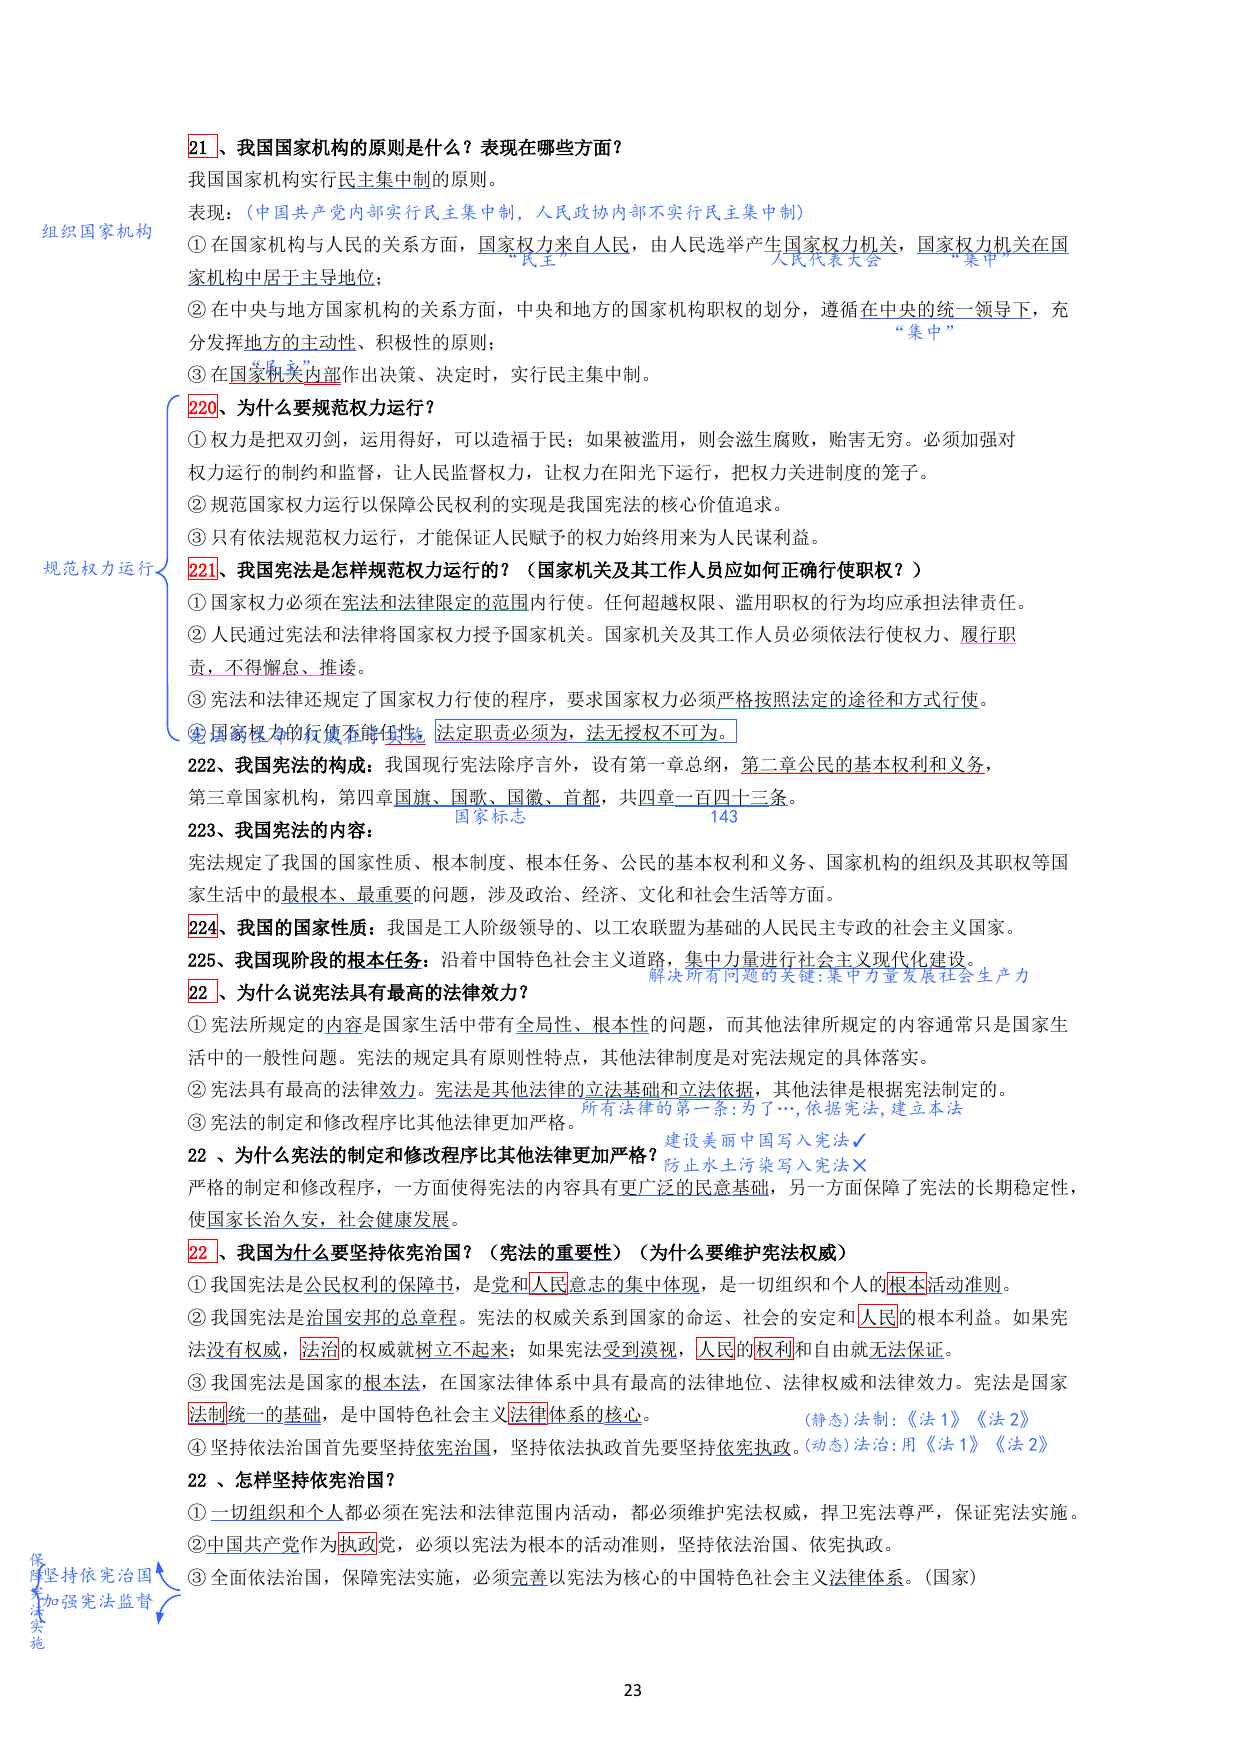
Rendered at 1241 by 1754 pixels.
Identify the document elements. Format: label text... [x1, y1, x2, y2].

text 222、我国宪法的构成：我国现行宪法除序言外，设有第一章总纲，第二章公民的基本权利和义务， [187, 747, 1069, 780]
text ②宪法具有最高的法律效力。宪法是其他法律的立法基础和立法依据，其他法律是根据宪法制定的。 [187, 1072, 1069, 1105]
text 第三章国家机构，第四章国旗、国歌、国徽、首都，共四章一百四十三条。 [187, 780, 1069, 812]
text ①权力是把双刃剑，运用得好，可以造福于民；如果被滥用，则会滋生腐败，贻害无穷。必须加强对 [187, 422, 1069, 455]
text ①国家权力必须在宪法和法律限定的范围内行使。任何超越权限、滥用职权的行为均应承担法律责任。 [187, 585, 1069, 617]
text ④国家权力的行使不能任性，法定职责必须为，法无授权不可为。 [187, 715, 1069, 747]
text ①在国家机构与人民的关系方面，国家权力来自人民，由人民选举产生国家权力机关，国家权力机关在国家机构中居于主导地位； [187, 227, 1069, 292]
text ③我国宪法是国家的根本法，在国家法律体系中具有最高的法律地位、法律权威和法律效力。宪法是国家法制统一的基础，是中国特色社会主义法律体系的核心。 [187, 1365, 1069, 1430]
text ①宪法所规定的内容是国家生活中带有全局性、根本性的问题，而其他法律所规定的内容通常只是国家生活中的一般性问题。宪法的规定具有原则性特点，其他法律制度是对宪法规定的具体落实。 [187, 1007, 1069, 1072]
text 224、我国的国家性质：我国是工人阶级领导的、以工农联盟为基础的人民民主专政的社会主义国家。 [187, 910, 1069, 942]
text ②人民通过宪法和法律将国家权力授予国家机关。国家机关及其工作人员必须依法行使权力、履行职 [187, 617, 1069, 650]
text ③在国家机关内部作出决策、决定时，实行民主集中制。 [187, 357, 1069, 390]
text 表现：(中国共产党内部实行民主集中制，人民政协内部不实行民主集中制) [187, 195, 1069, 227]
text ①一切组织和个人都必须在宪法和法律范围内活动，都必须维护宪法权威，捍卫宪法尊严，保证宪法实施。②中国共产党作为执政党，必须以宪法为根本的活动准则，坚持依法治国、依宪执政。 [187, 1495, 1069, 1560]
text ④坚持依法治国首先要坚持依宪治国，坚持依法执政首先要坚持依宪执政。 [187, 1430, 1069, 1462]
text 228、我国为什么要坚持依宪治国？（宪法的重要性）（为什么要维护宪法权威） [187, 1235, 1069, 1267]
text 220、为什么要规范权力运行？ [187, 390, 1069, 422]
text ②我国宪法是治国安邦的总章程。宪法的权威关系到国家的命运、社会的安定和人民的根本利益。如果宪法没有权威，法治的权威就树立不起来；如果宪法受到漠视，人民的权利和自由就无法保证。 [187, 1300, 1069, 1365]
text ③宪法的制定和修改程序比其他法律更加严格。 [187, 1105, 1069, 1137]
text ①我国宪法是公民权利的保障书，是党和人民意志的集中体现，是一切组织和个人的根本活动准则。 [187, 1267, 1069, 1300]
text 219、我国国家机构的原则是什么？表现在哪些方面？ [187, 130, 1069, 162]
text 宪法规定了我国的国家性质、根本制度、根本任务、公民的基本权利和义务、国家机构的组织及其职权等国家生活中的最根本、最重要的问题，涉及政治、经济、文化和社会生活等方面。 [187, 845, 1069, 910]
text 责，不得懈怠、推诿。 [187, 650, 1069, 682]
text ③全面依法治国，保障宪法实施，必须完善以宪法为核心的中国特色社会主义法律体系。(国家) [187, 1560, 1069, 1592]
text 权力运行的制约和监督，让人民监督权力，让权力在阳光下运行，把权力关进制度的笼子。 [187, 455, 1069, 487]
text 227、为什么宪法的制定和修改程序比其他法律更加严格？ [187, 1137, 1069, 1170]
text ②在中央与地方国家机构的关系方面，中央和地方的国家机构职权的划分，遵循在中央的统一领导下，充分发挥地方的主动性、积极性的原则； [187, 292, 1069, 357]
text 223、我国宪法的内容： [187, 812, 1069, 845]
text ③只有依法规范权力运行，才能保证人民赋予的权力始终用来为人民谋利益。 [187, 520, 1069, 552]
text 我国国家机构实行民主集中制的原则。 [187, 162, 1069, 195]
text ③宪法和法律还规定了国家权力行使的程序，要求国家权力必须严格按照法定的途径和方式行使。 [187, 682, 1069, 715]
text 严格的制定和修改程序，一方面使得宪法的内容具有更广泛的民意基础，另一方面保障了宪法的长期稳定性，使国家长治久安，社会健康发展。 [187, 1170, 1069, 1235]
text ②规范国家权力运行以保障公民权利的实现是我国宪法的核心价值追求。 [187, 487, 1069, 520]
text 221、我国宪法是怎样规范权力运行的？（国家机关及其工作人员应如何正确行使职权？） [187, 552, 1069, 585]
text 226、为什么说宪法具有最高的法律效力？ [187, 975, 1069, 1007]
text 229、怎样坚持依宪治国？ [187, 1462, 1069, 1495]
text 225、我国现阶段的根本任务：沿着中国特色社会主义道路，集中力量进行社会主义现代化建设。 [187, 942, 1069, 975]
